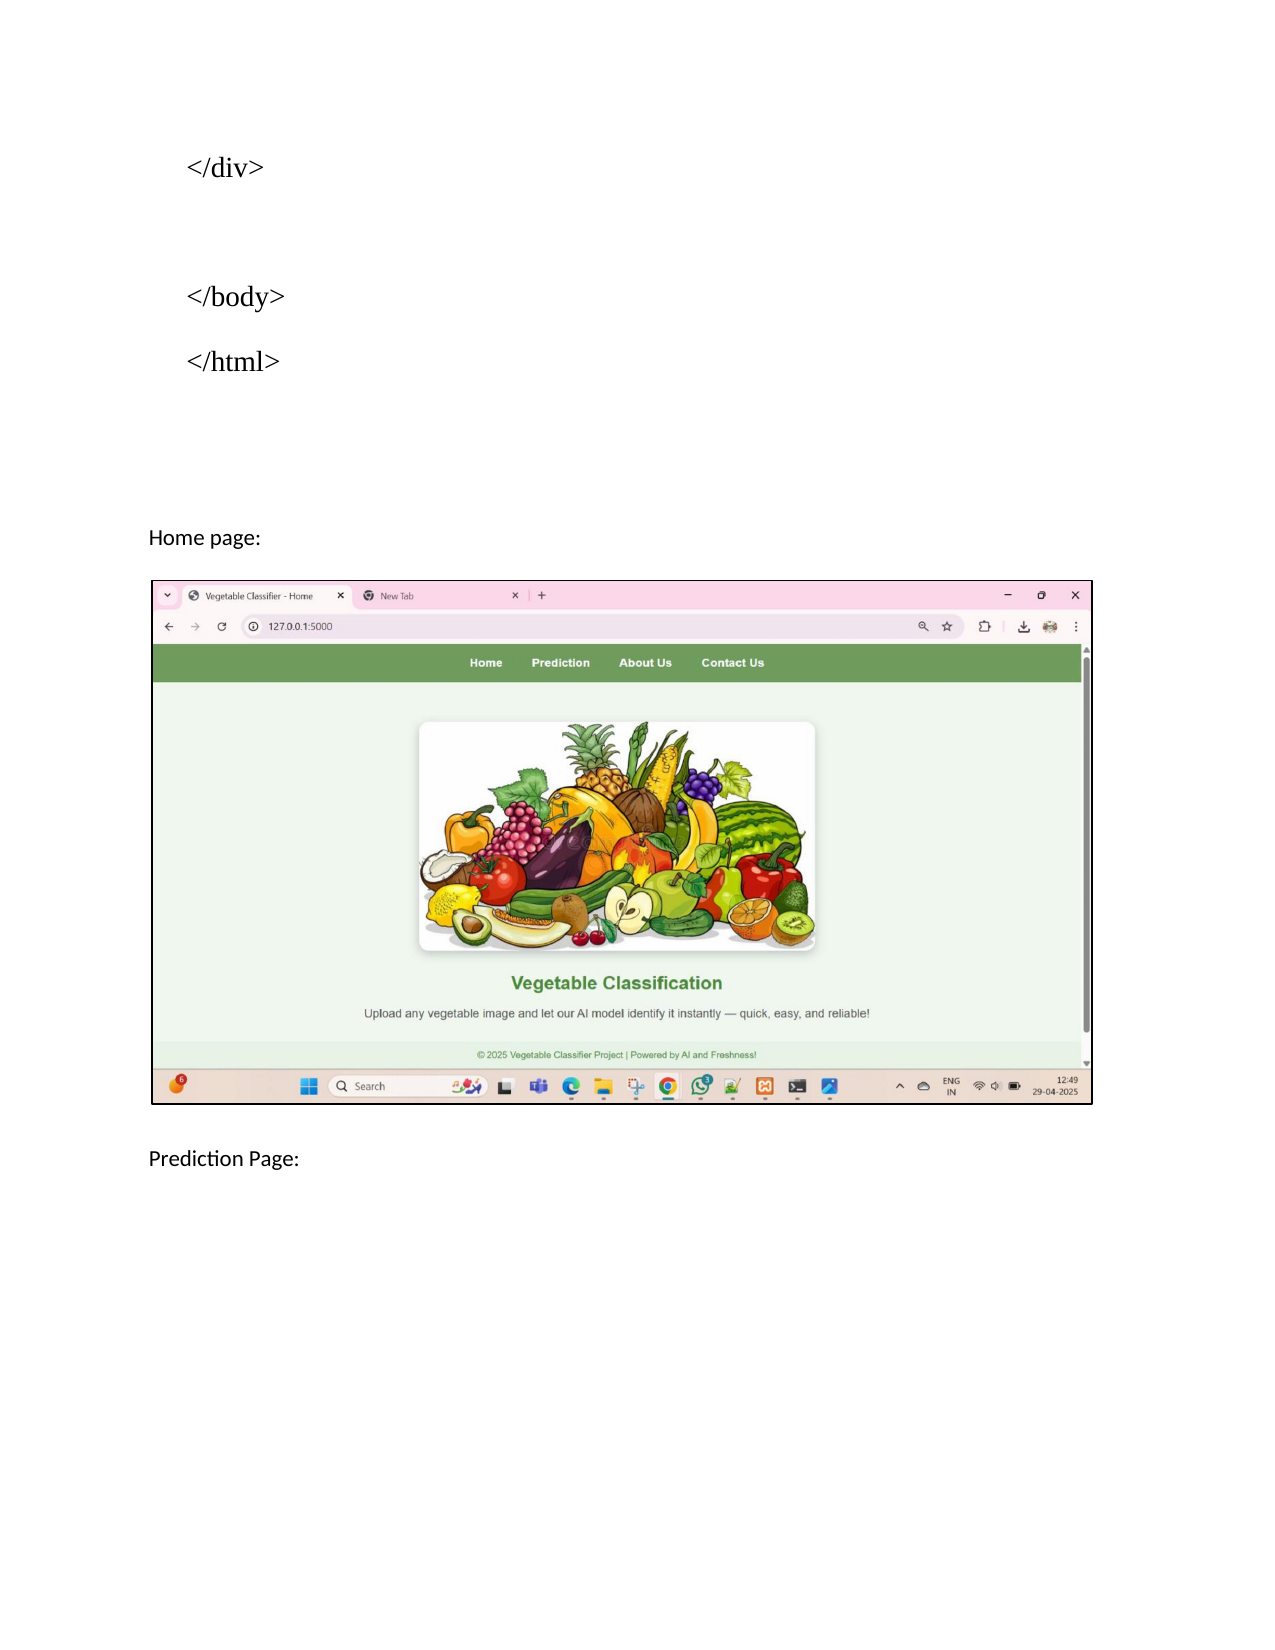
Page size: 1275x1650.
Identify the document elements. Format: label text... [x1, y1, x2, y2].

picture [153, 581, 1091, 1103]
text </div> [186, 150, 1127, 183]
text Prediction Page: [148, 1144, 1127, 1172]
text Home page: [148, 523, 1127, 552]
text </body> [186, 279, 1127, 313]
text </html> [186, 344, 1127, 377]
